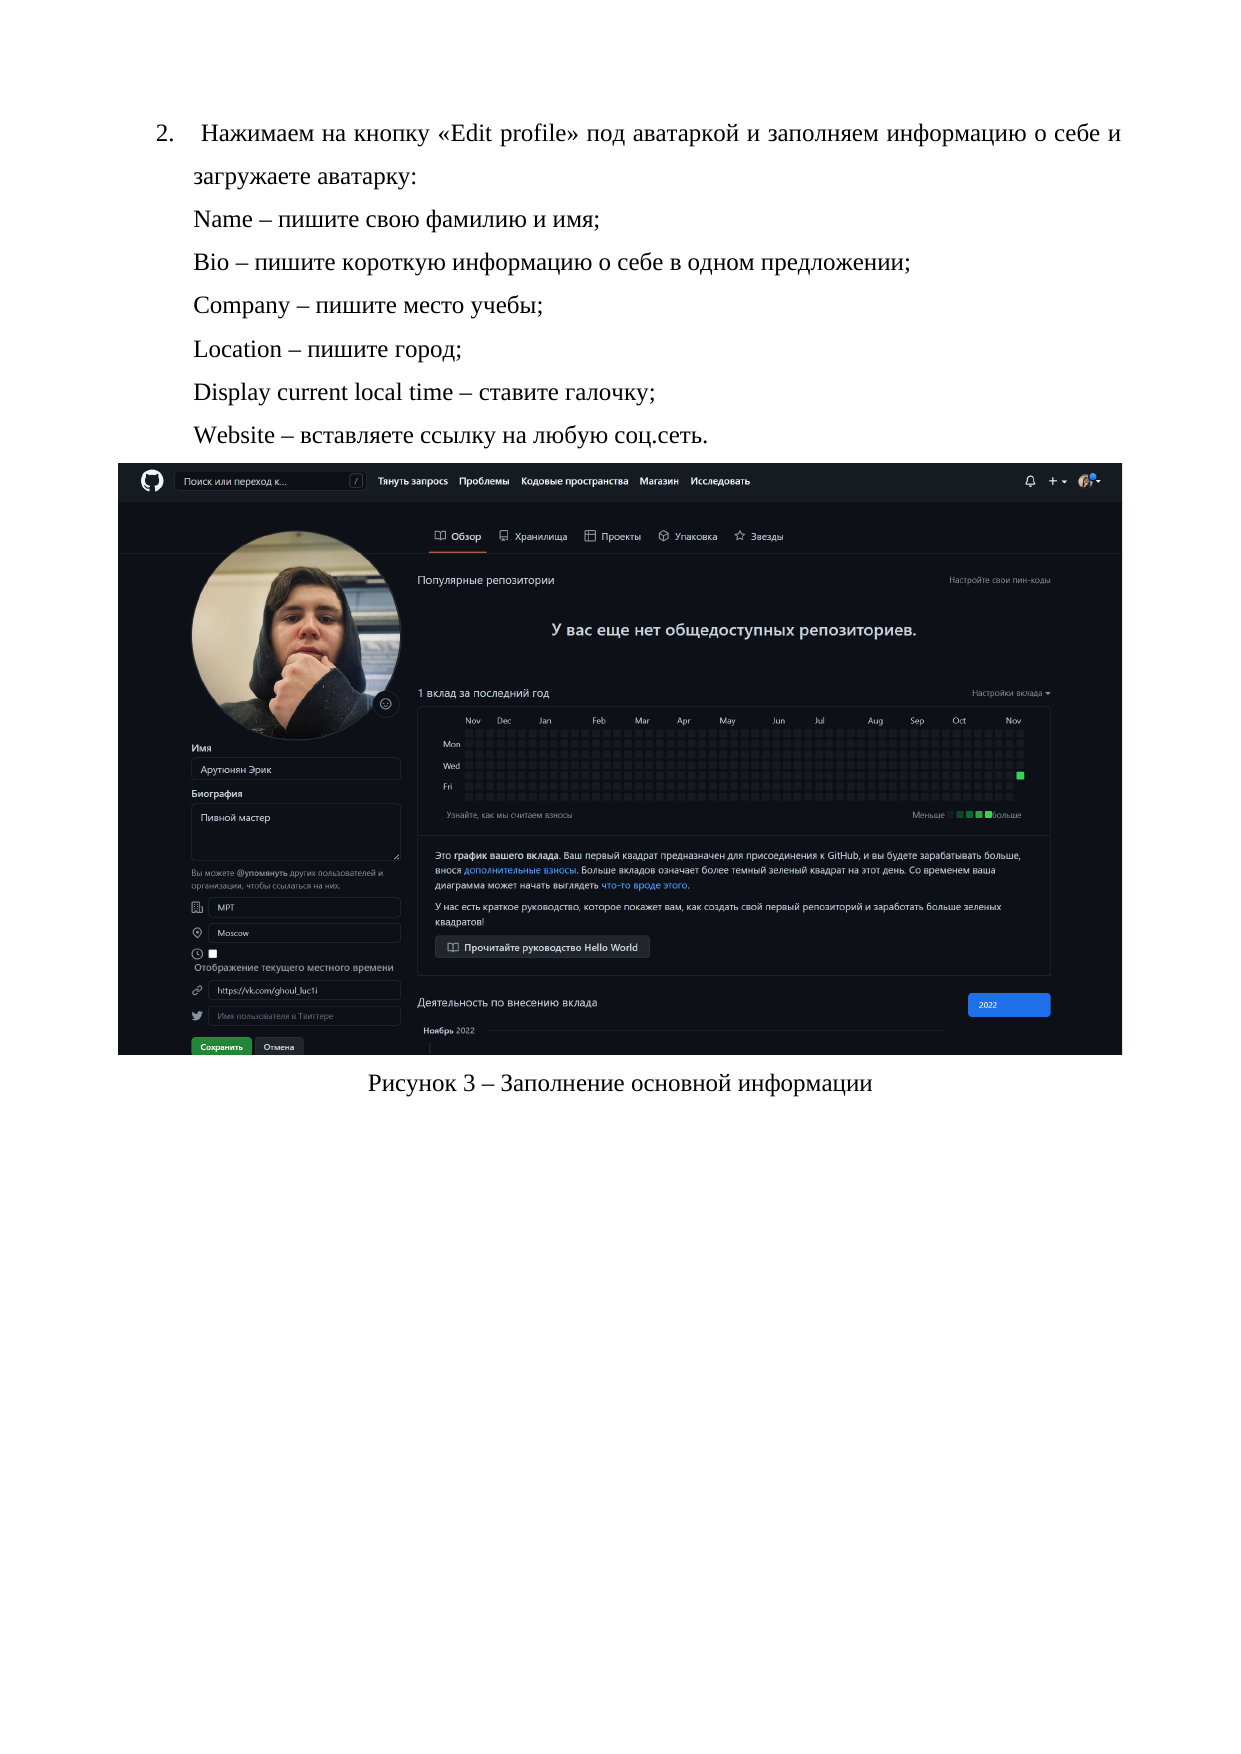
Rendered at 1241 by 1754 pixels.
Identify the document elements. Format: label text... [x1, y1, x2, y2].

list Bio – пишите короткую информацию о себе в одном предложении; [193, 247, 1122, 276]
list Location – пишите город; [193, 334, 1122, 362]
list Нажимаем на кнопку «Edit profile» под аватаркой и заполняем информацию о себе и загружаете аватарку: [156, 118, 1122, 190]
list Name – пишите свою фамилию и имя; [193, 204, 1122, 233]
list Website – вставляете ссылку на любую соц.сеть. [193, 420, 1122, 449]
picture [118, 463, 1123, 1055]
list Company – пишите место учебы; [193, 291, 1122, 319]
list Display current local time – ставите галочку; [193, 377, 1122, 406]
